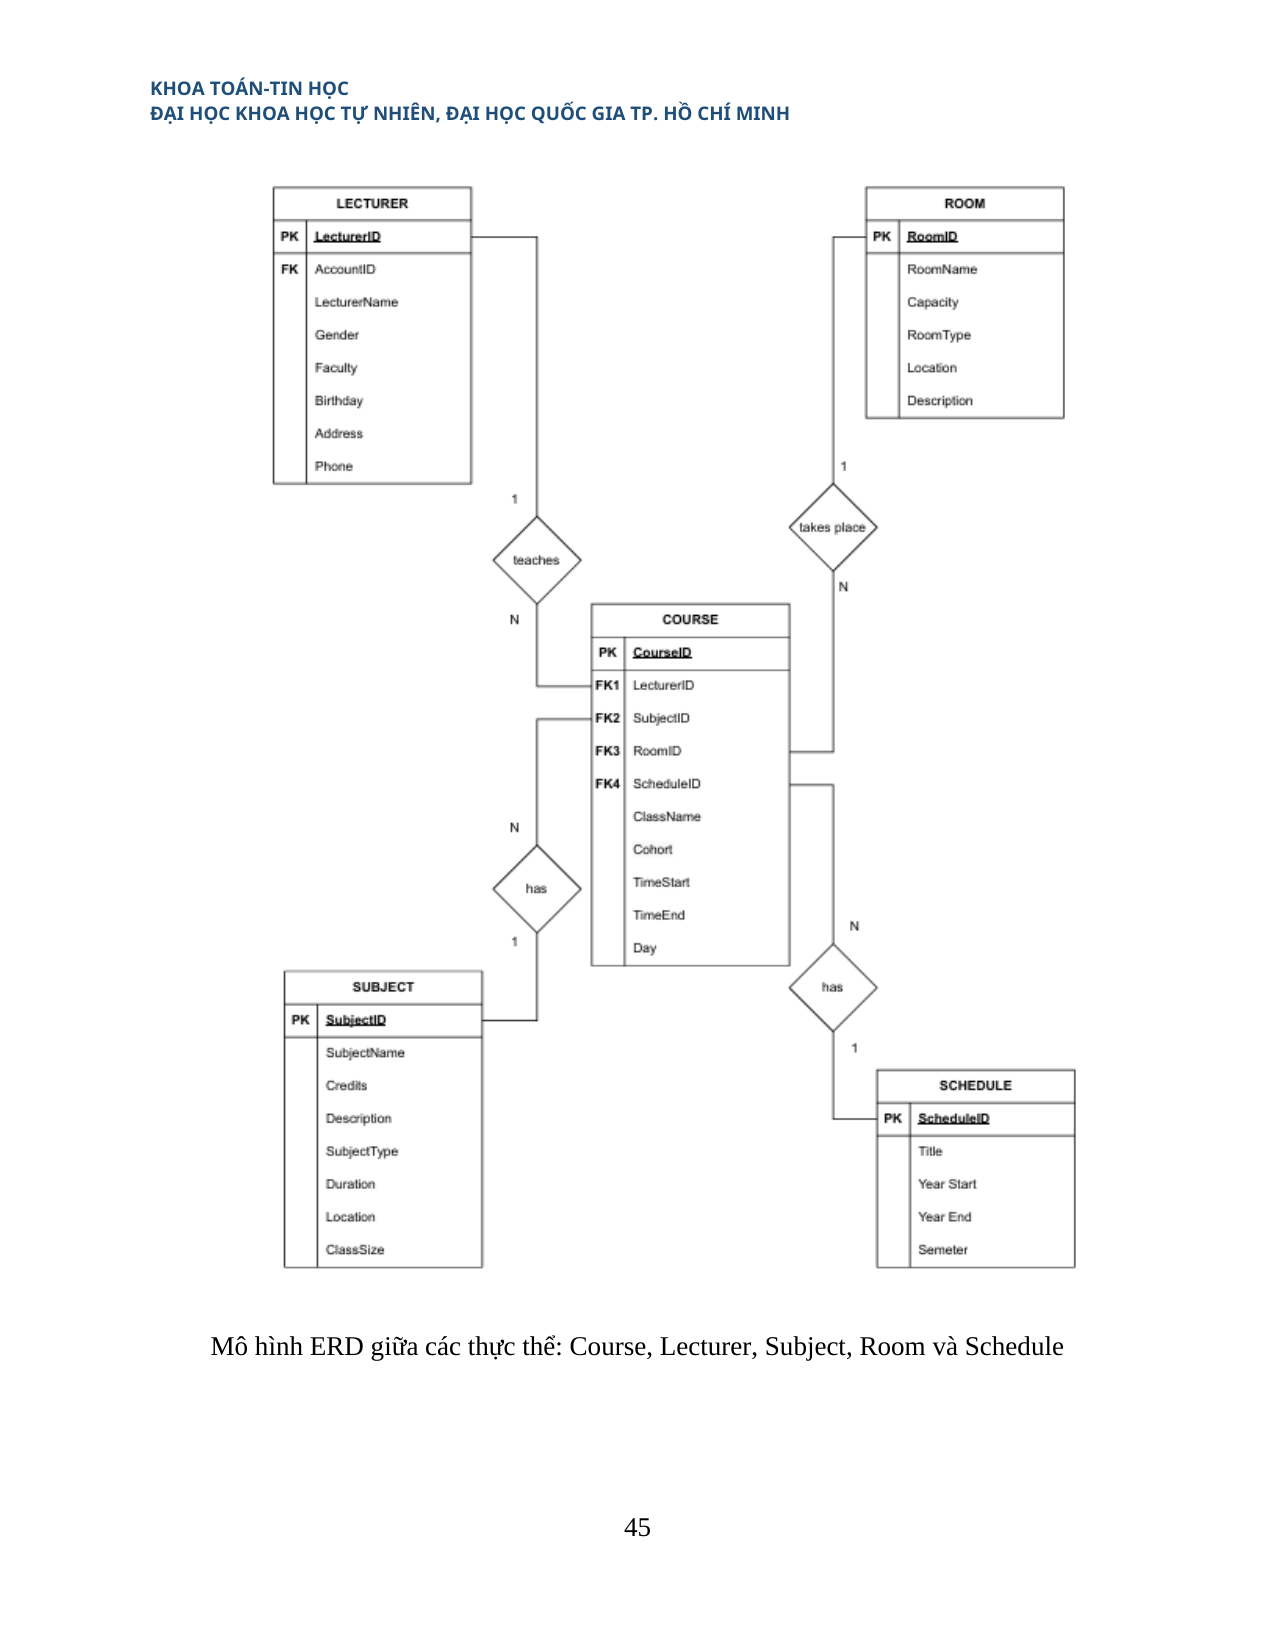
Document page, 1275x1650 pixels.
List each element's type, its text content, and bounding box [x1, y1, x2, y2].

text Mô hình ERD giữa các thực thể: Course, Lecturer, Subject, Room và Schedule [150, 1329, 1125, 1361]
picture [223, 150, 1125, 1314]
